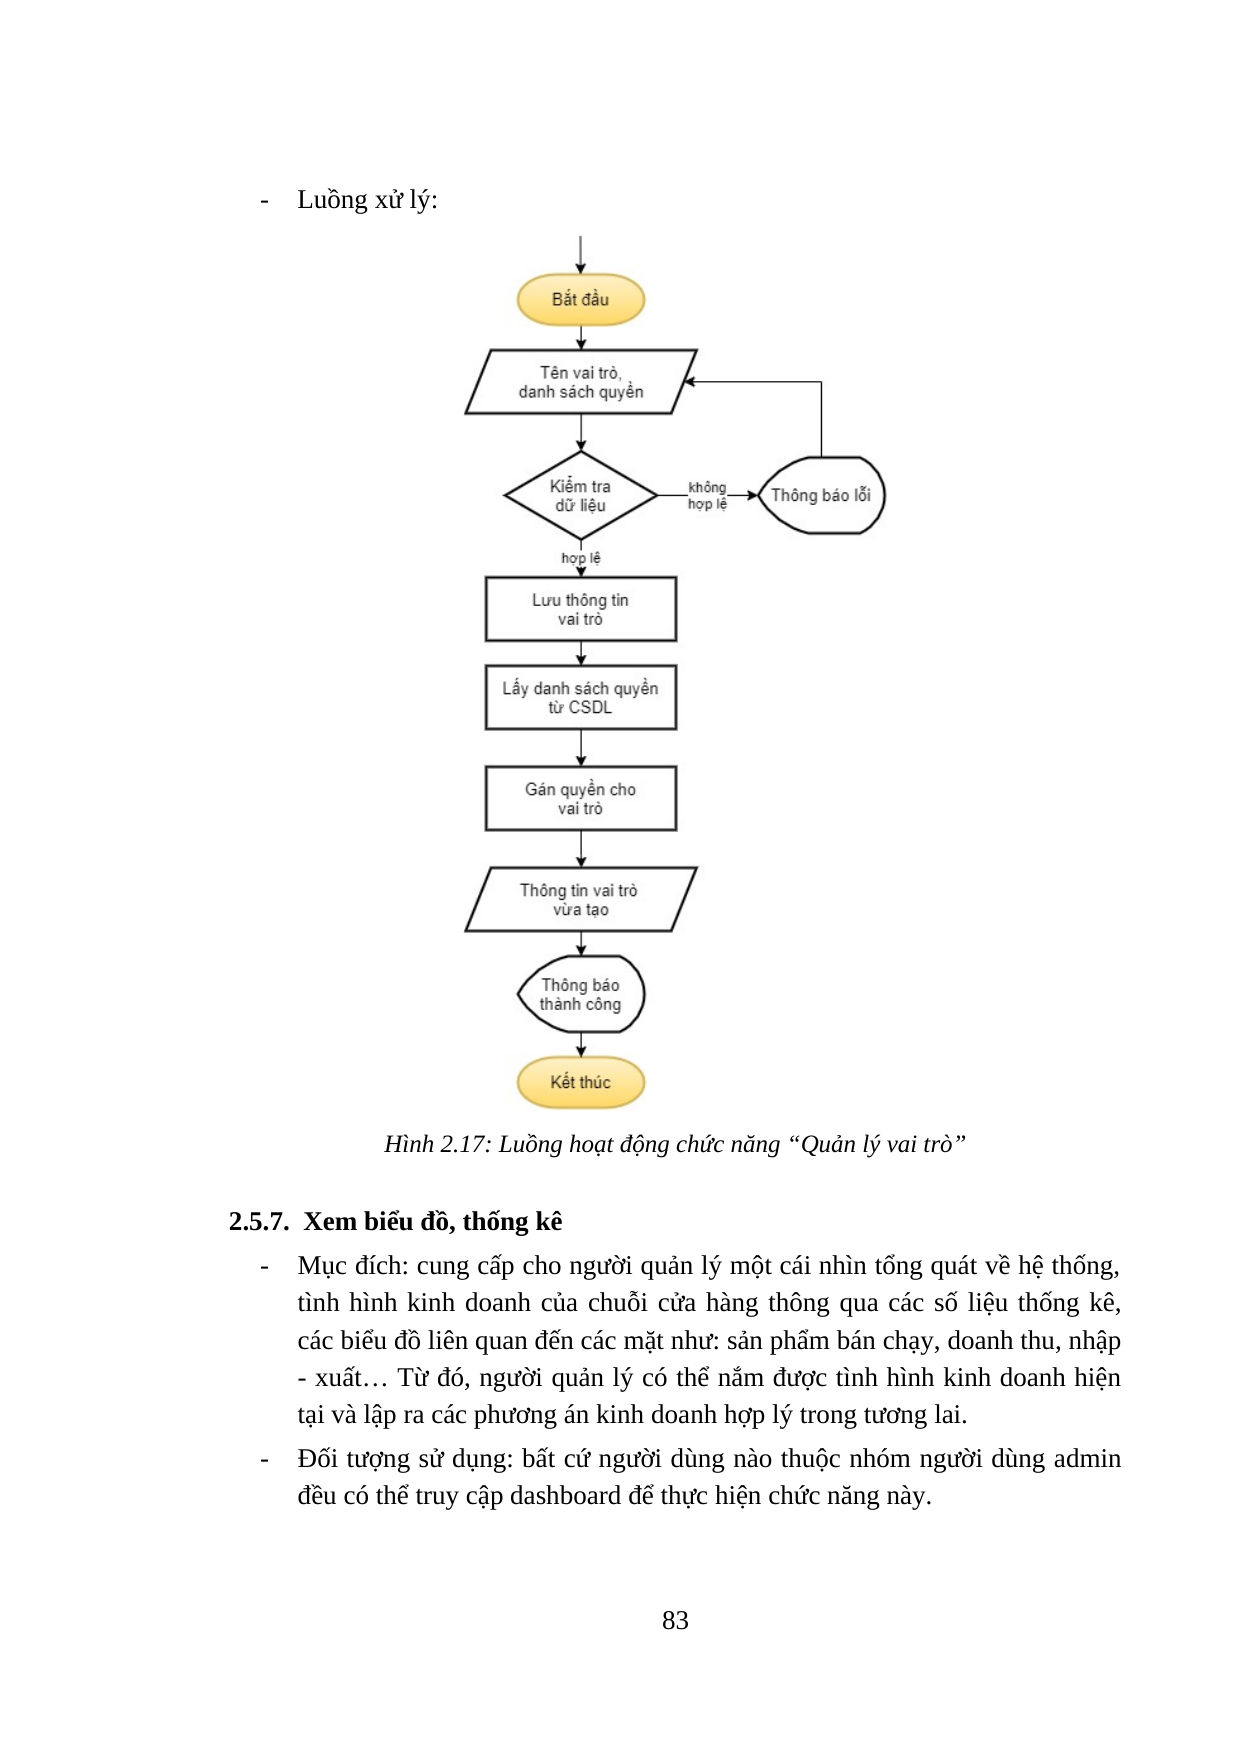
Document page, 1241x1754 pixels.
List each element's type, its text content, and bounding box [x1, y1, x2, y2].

text Hình 2.17: Luồng hoạt động chức năng “Quản lý vai trò” [229, 1129, 1122, 1158]
subtitle Xem biểu đồ, thống kê [229, 1206, 1122, 1237]
list Đối tượng sử dụng: bất cứ người dùng nào thuộc nhóm người dùng admin đều có thể truy cập dashboard để thực hiện chức năng này. [260, 1442, 1122, 1510]
list Luồng xử lý: [260, 183, 1122, 214]
picture [463, 227, 888, 1111]
list Mục đích: cung cấp cho người quản lý một cái nhìn tổng quát về hệ thống, tình hình kinh doanh của chuỗi cửa hàng thông qua các số liệu thống kê, các biểu đồ liên quan đến các mặt như: sản phẩm bán chạy, doanh thu, nhập - xuất… Từ đó, người quản lý có thể nắm được tình hình kinh doanh hiện tại và lập ra các phương án kinh doanh hợp lý trong tương lai. [260, 1249, 1122, 1429]
